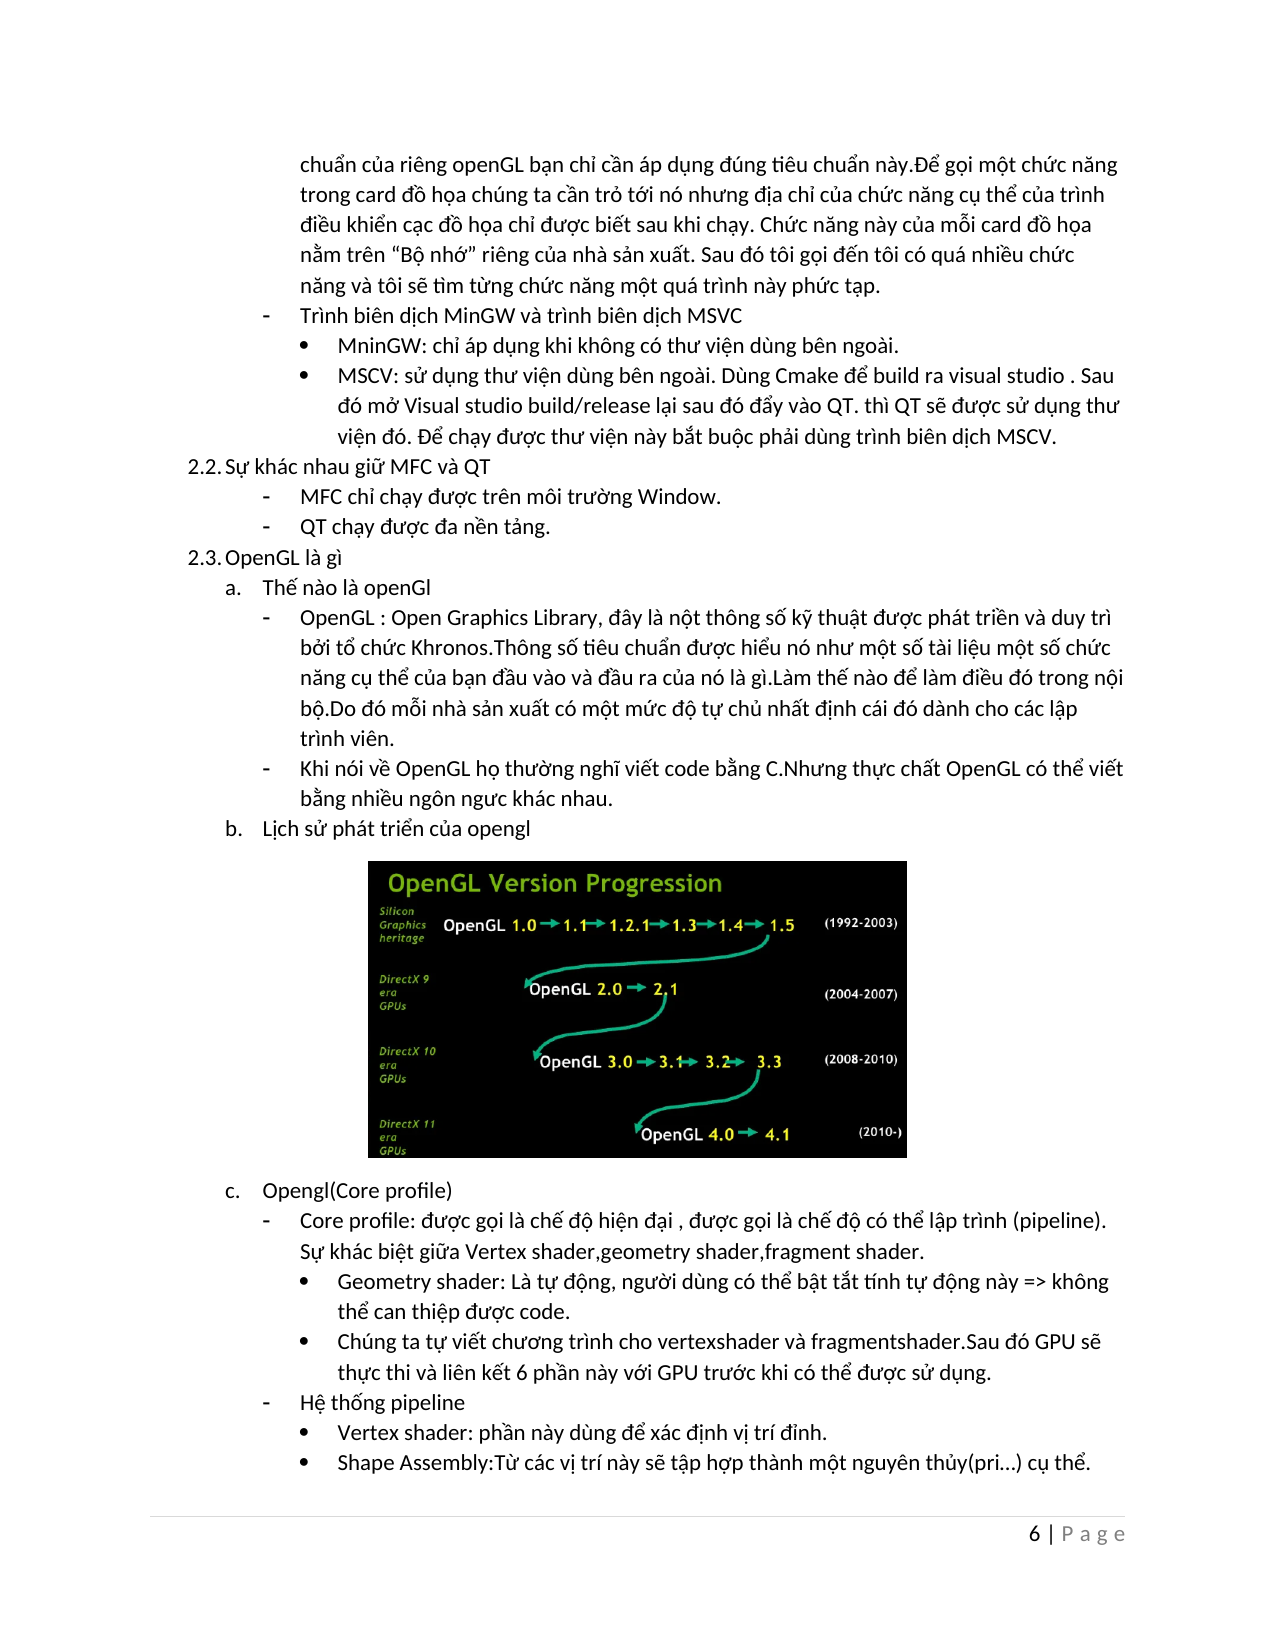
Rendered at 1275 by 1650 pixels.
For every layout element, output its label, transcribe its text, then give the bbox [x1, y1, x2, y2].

list Trình biên dịch MinGW và trình biên dịch MSVC [262, 301, 1125, 329]
list OpenGL : Open Graphics Library, đây là nột thông số kỹ thuật được phát triền và duy trì bởi tổ chức Khronos.Thông số tiêu chuẩn được hiểu nó như một số tài liệu một số chức năng cụ thể của bạn đầu vào và đầu ra của nó là gì.Làm thế nào để làm điều đó trong nội bộ.Do đó mỗi nhà sản xuất có một mức độ tự chủ nhất định cái đó dành cho các lập trình viên. [262, 603, 1125, 752]
list Hệ thống pipeline [262, 1388, 1125, 1416]
list Shape Assembly:Từ các vị trí này sẽ tập hợp thành một nguyên thủy(pri…) cụ thể. [300, 1448, 1125, 1476]
list MFC chỉ chạy được trên môi trường Window. [262, 482, 1125, 510]
list Sự khác nhau giữ MFC và QT [187, 452, 1125, 480]
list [262, 150, 1125, 299]
list OpenGL là gì [187, 543, 1125, 571]
list MninGW: chỉ áp dụng khi không có thư viện dùng bên ngoài. [300, 331, 1125, 359]
picture [368, 861, 907, 1158]
list Chúng ta tự viết chương trình cho vertexshader và fragmentshader.Sau đó GPU sẽ thực thi và liên kết 6 phần này với GPU trước khi có thể được sử dụng. [300, 1327, 1125, 1386]
list Geometry shader: Là tự động, người dùng có thể bật tắt tính tự động này => không thể can thiệp được code. [300, 1267, 1125, 1325]
list QT chạy được đa nền tảng. [262, 512, 1125, 541]
list Core profile: được gọi là chế độ hiện đại , được gọi là chế độ có thể lập trình (pipeline). Sự khác biệt giữa Vertex shader,geometry shader,fragment shader. [262, 1207, 1125, 1265]
list Vertex shader: phần này dùng để xác định vị trí đỉnh. [300, 1418, 1125, 1446]
list MSCV: sử dụng thư viện dùng bên ngoài. Dùng Cmake để build ra visual studio . Sau đó mở Visual studio build/release lại sau đó đẩy vào QT. thì QT sẽ được sử dụng thư viện đó. Để chạy được thư viện này bắt buộc phải dùng trình biên dịch MSCV. [300, 361, 1125, 450]
list Thế nào là openGl [225, 573, 1125, 601]
list Khi nói về OpenGL họ thường nghĩ viết code bằng C.Nhưng thực chất OpenGL có thể viết bằng nhiều ngôn ngưc khác nhau. [262, 754, 1125, 812]
list Lịch sử phát triển của opengl [225, 814, 1125, 843]
list Opengl(Core profile) [225, 1176, 1125, 1204]
